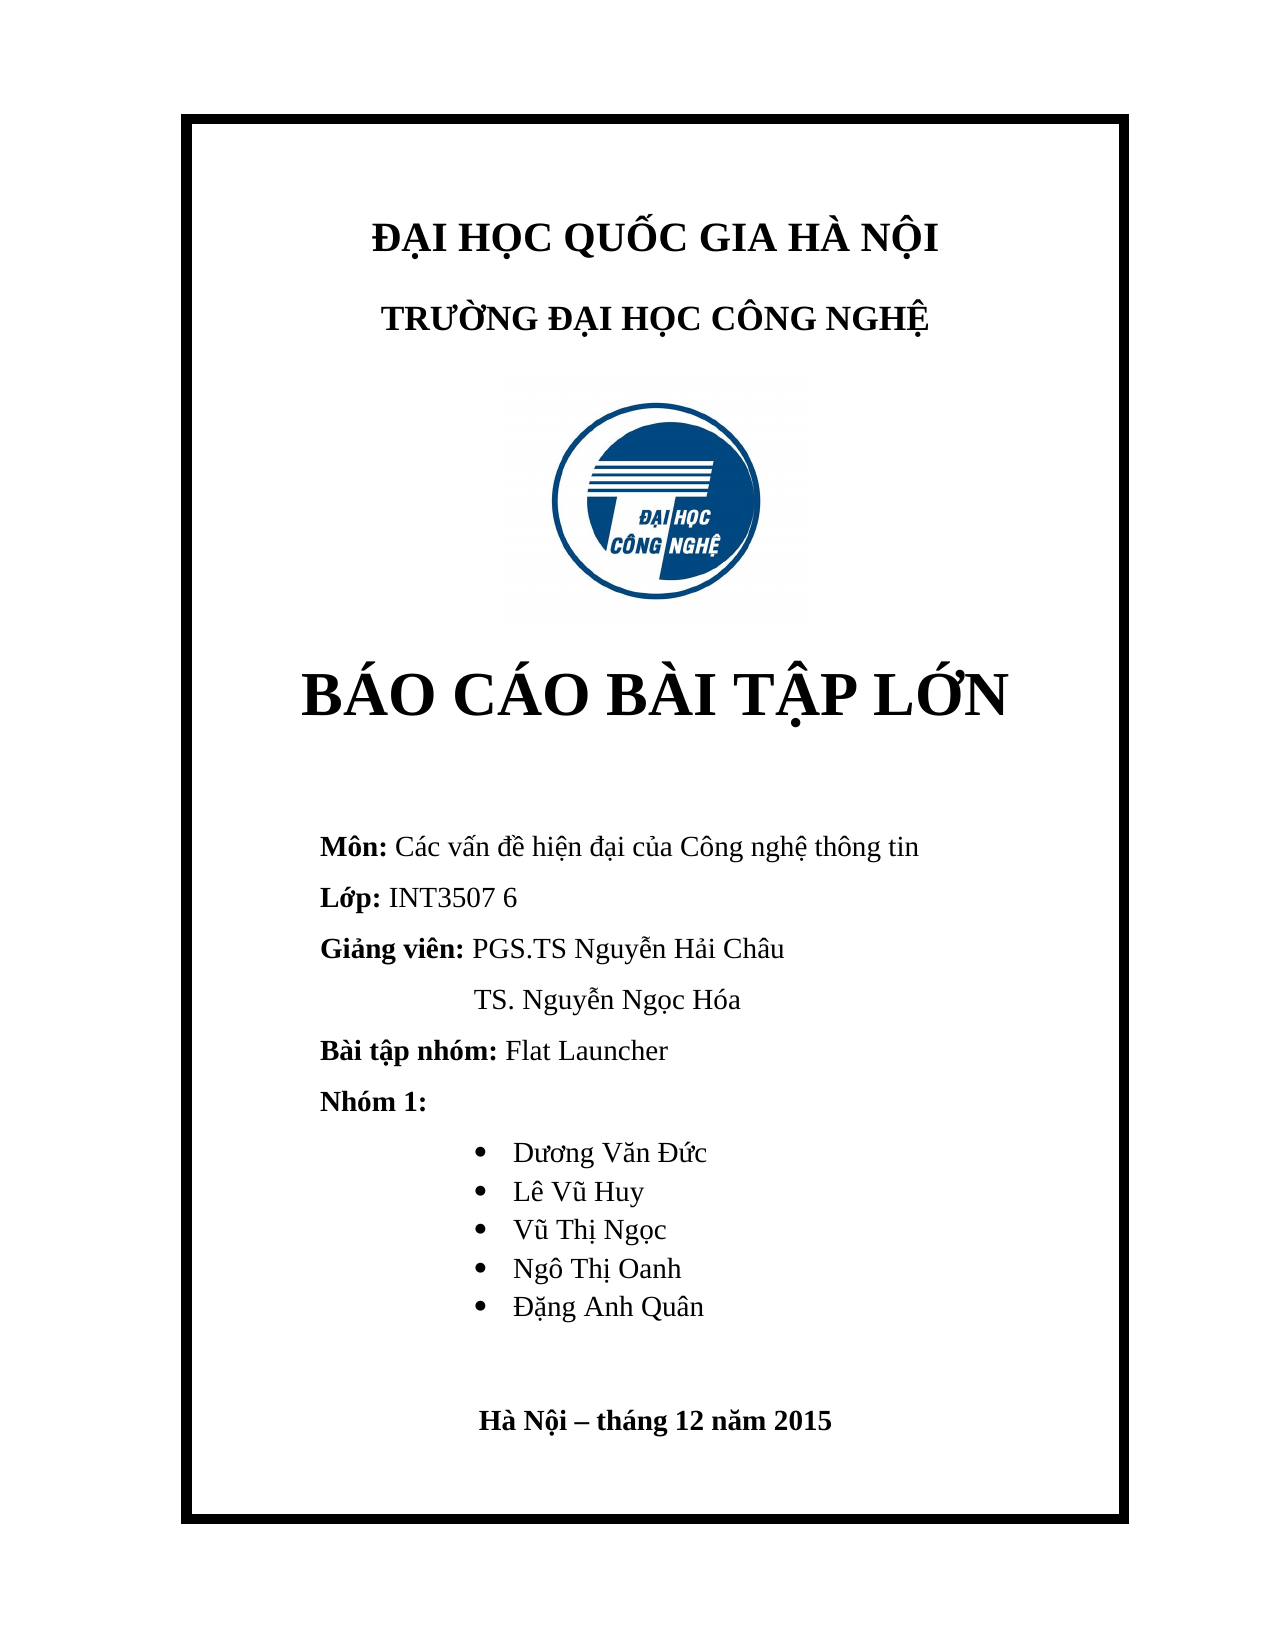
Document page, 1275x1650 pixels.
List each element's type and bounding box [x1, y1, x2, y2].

picture [501, 371, 810, 630]
